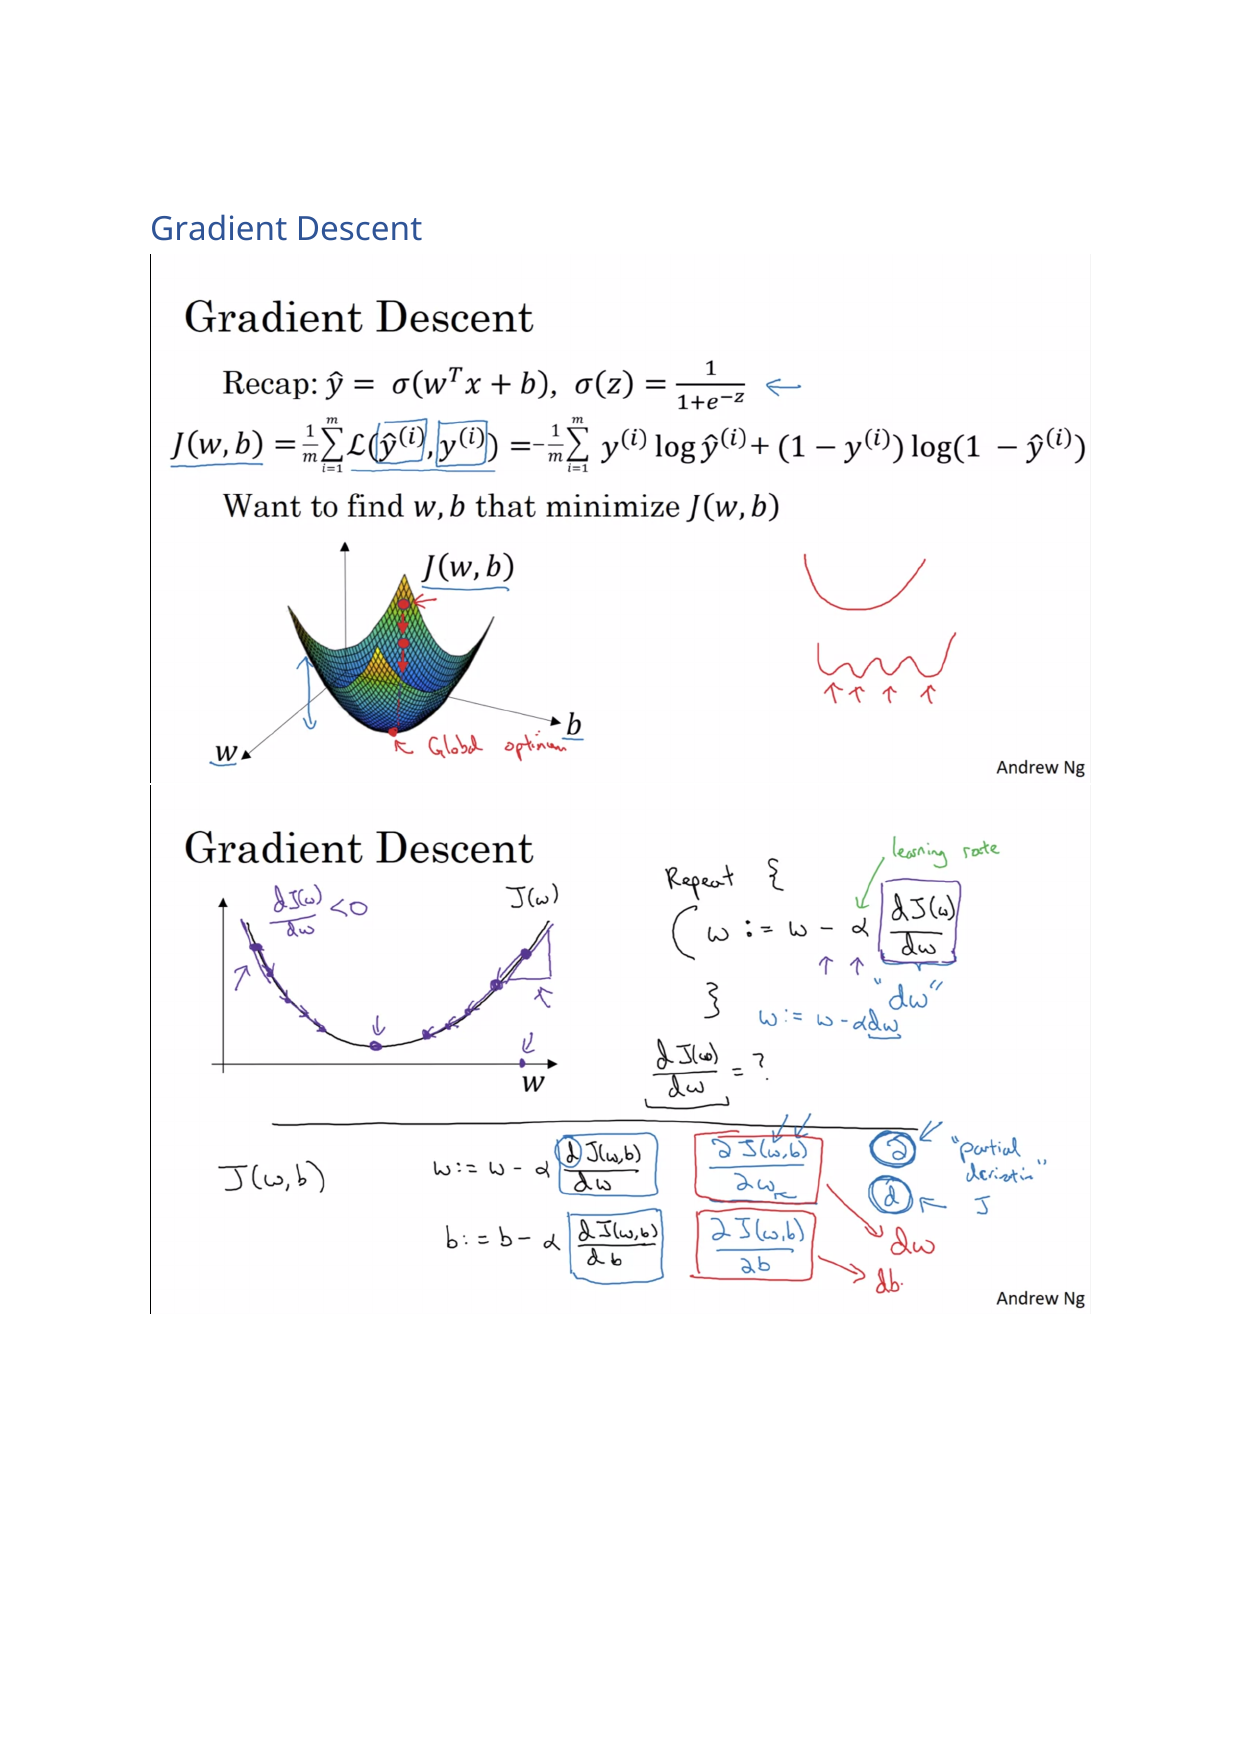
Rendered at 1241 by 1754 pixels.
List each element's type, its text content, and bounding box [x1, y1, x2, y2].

subtitle Gradient Descent [150, 205, 1090, 251]
picture [150, 785, 1091, 1314]
picture [150, 254, 1091, 783]
